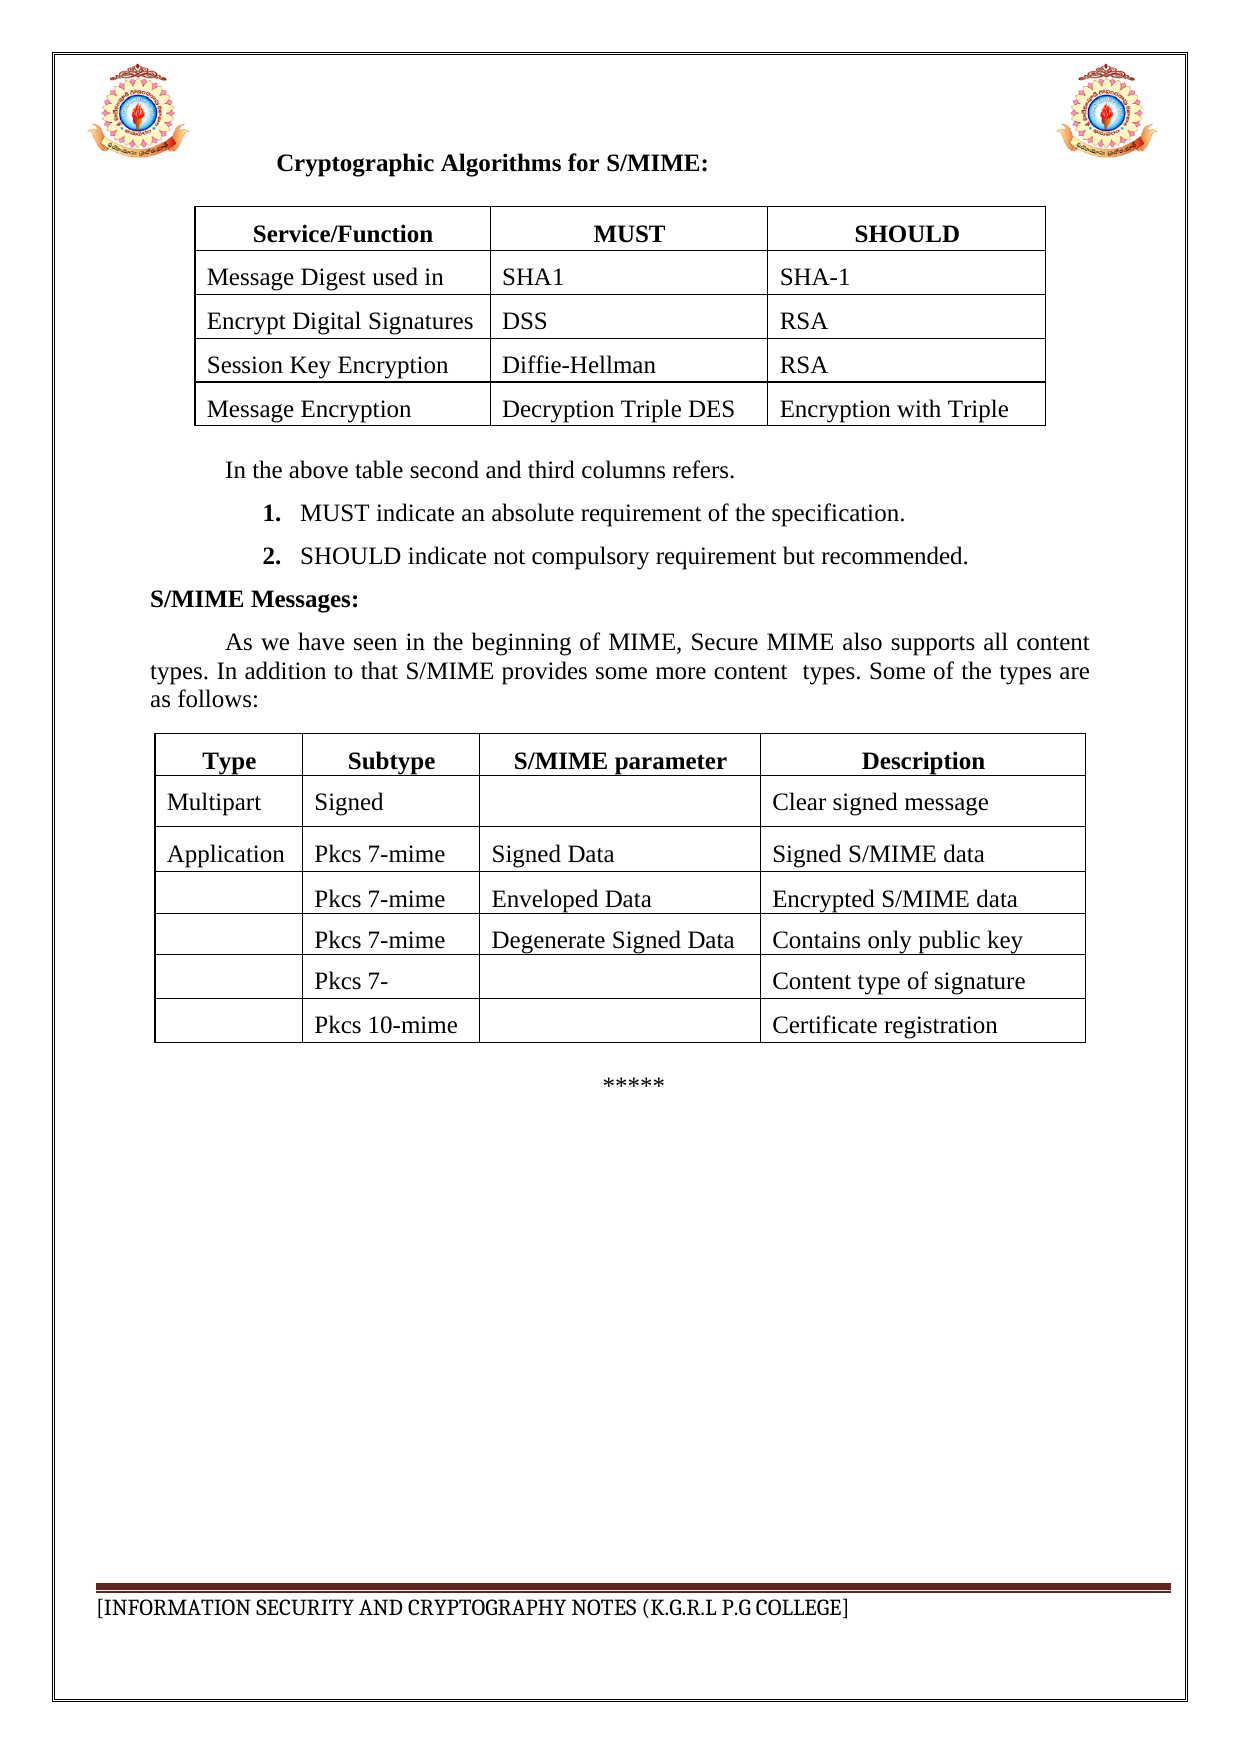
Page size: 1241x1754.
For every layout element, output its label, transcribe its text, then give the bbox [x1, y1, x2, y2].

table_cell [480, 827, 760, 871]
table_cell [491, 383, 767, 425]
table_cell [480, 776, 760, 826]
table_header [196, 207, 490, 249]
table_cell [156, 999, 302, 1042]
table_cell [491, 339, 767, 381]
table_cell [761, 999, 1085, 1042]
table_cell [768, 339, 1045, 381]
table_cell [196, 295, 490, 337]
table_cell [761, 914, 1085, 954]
text ***** [96, 1071, 1171, 1100]
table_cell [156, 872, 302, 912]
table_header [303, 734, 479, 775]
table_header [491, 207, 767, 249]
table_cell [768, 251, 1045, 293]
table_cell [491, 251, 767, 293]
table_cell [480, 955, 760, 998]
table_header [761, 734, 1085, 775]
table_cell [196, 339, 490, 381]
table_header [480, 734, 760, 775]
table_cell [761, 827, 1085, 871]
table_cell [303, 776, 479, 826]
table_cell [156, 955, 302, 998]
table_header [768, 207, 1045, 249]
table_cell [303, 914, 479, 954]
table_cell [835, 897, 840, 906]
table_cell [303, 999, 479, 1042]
text As we have seen in the beginning of MIME, Secure MIME also supports all content types. In addition to that S/MIME provides some more content types. Some of the types are as follows: [150, 627, 1091, 713]
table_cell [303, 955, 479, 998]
list SHOULD indicate not compulsory requirement but recommended. [262, 541, 1171, 569]
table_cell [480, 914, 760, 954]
picture [1042, 62, 1172, 156]
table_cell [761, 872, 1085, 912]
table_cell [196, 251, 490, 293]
subtitle Cryptographic Algorithms for S/MIME: [150, 148, 1171, 177]
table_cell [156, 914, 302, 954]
picture [73, 62, 204, 156]
text In the above table second and third columns refers. [225, 455, 1171, 484]
list MUST indicate an absolute requirement of the specification. [262, 498, 1171, 526]
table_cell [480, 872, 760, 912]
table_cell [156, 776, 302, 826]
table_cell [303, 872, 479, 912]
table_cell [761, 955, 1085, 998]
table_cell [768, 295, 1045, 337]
subtitle S/MIME Messages: [150, 584, 1171, 613]
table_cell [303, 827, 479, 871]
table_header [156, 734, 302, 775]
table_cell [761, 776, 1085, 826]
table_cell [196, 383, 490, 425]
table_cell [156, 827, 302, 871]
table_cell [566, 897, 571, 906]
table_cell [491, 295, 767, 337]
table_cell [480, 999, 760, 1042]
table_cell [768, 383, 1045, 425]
